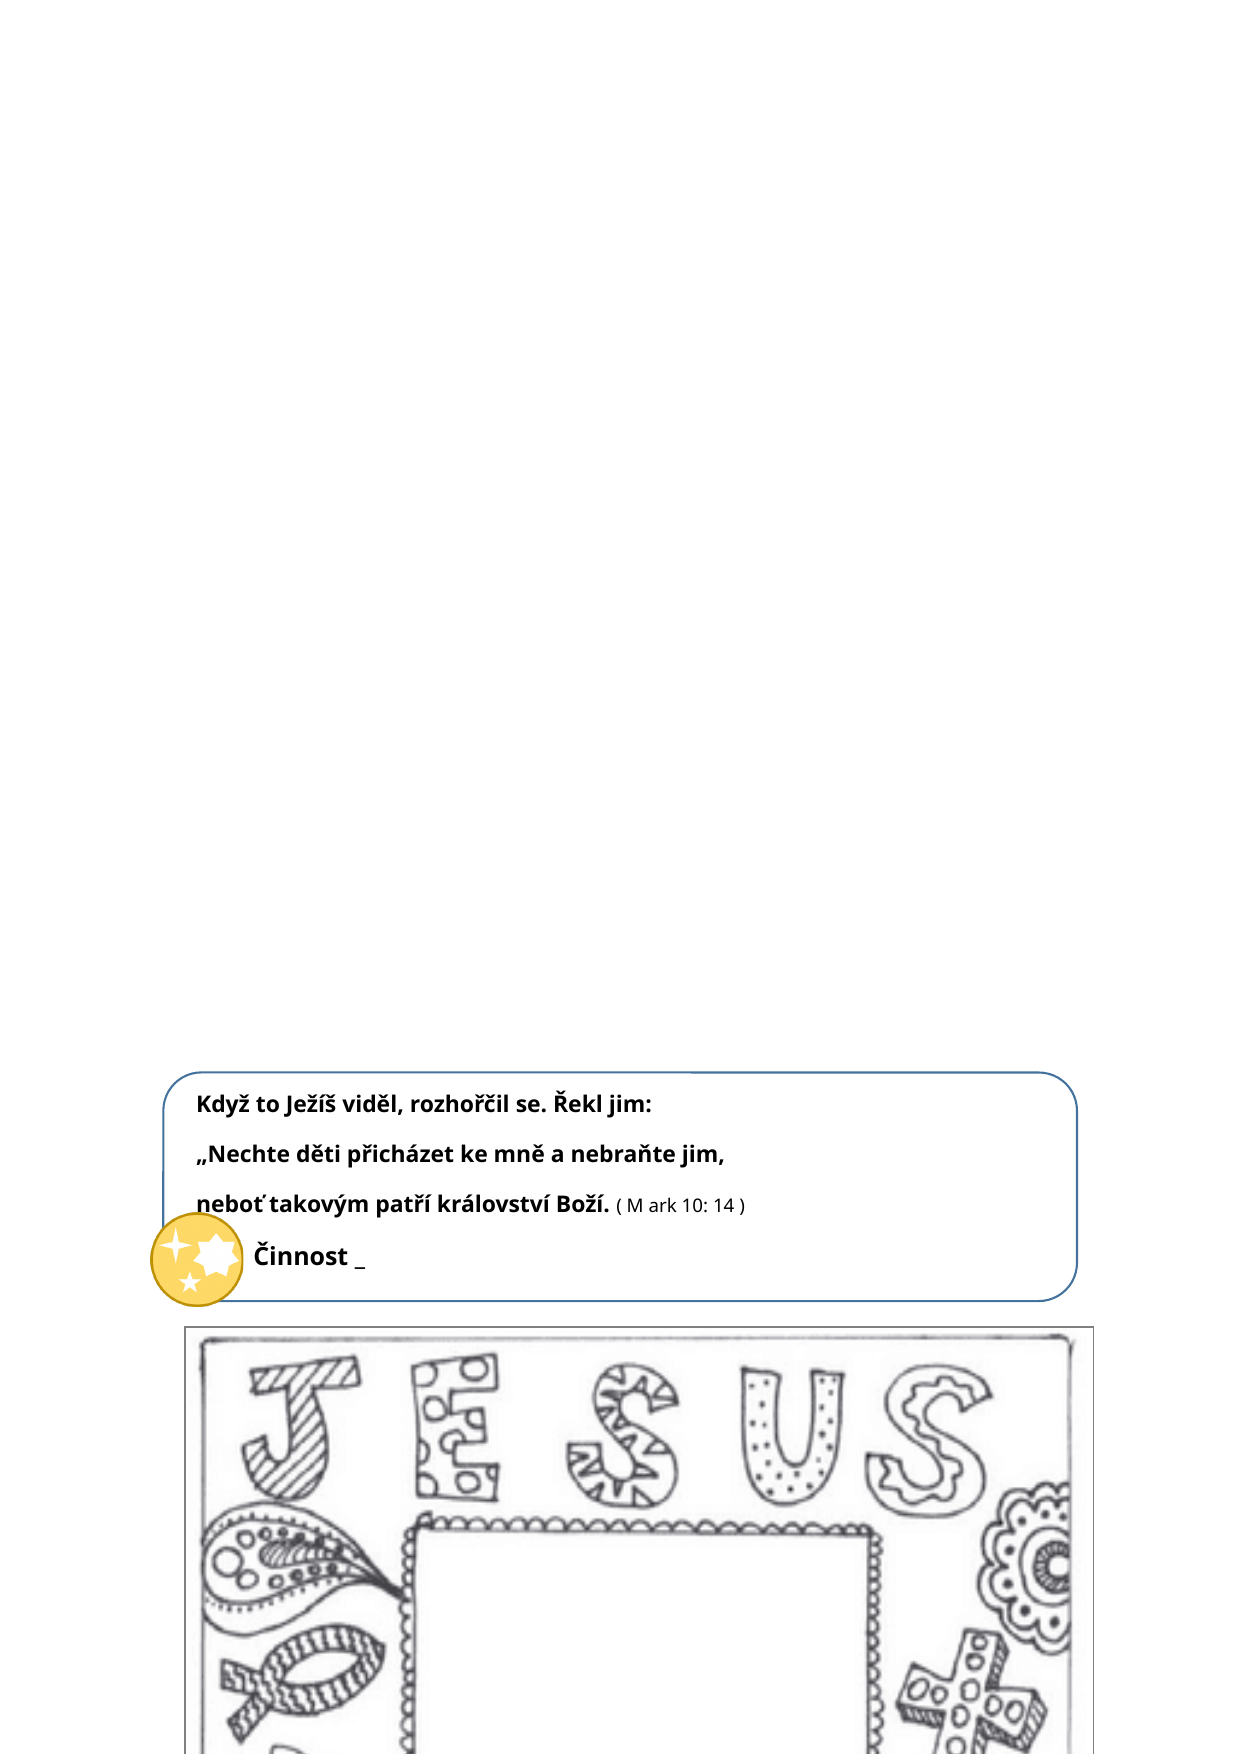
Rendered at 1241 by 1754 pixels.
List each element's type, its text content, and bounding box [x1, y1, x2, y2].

picture [186, 1328, 1093, 1754]
text Když to Ježíš viděl, rozhořčil se. Řekl jim: [150, 1088, 1090, 1119]
picture [150, 1212, 244, 1307]
text Činnost _ [244, 1239, 1090, 1273]
text „Nechte děti přicházet ke mně a nebraňte jim, [150, 1138, 1090, 1169]
text neboť takovým patří království Boží. ( M ark 10: 14 ) [150, 1188, 1090, 1220]
